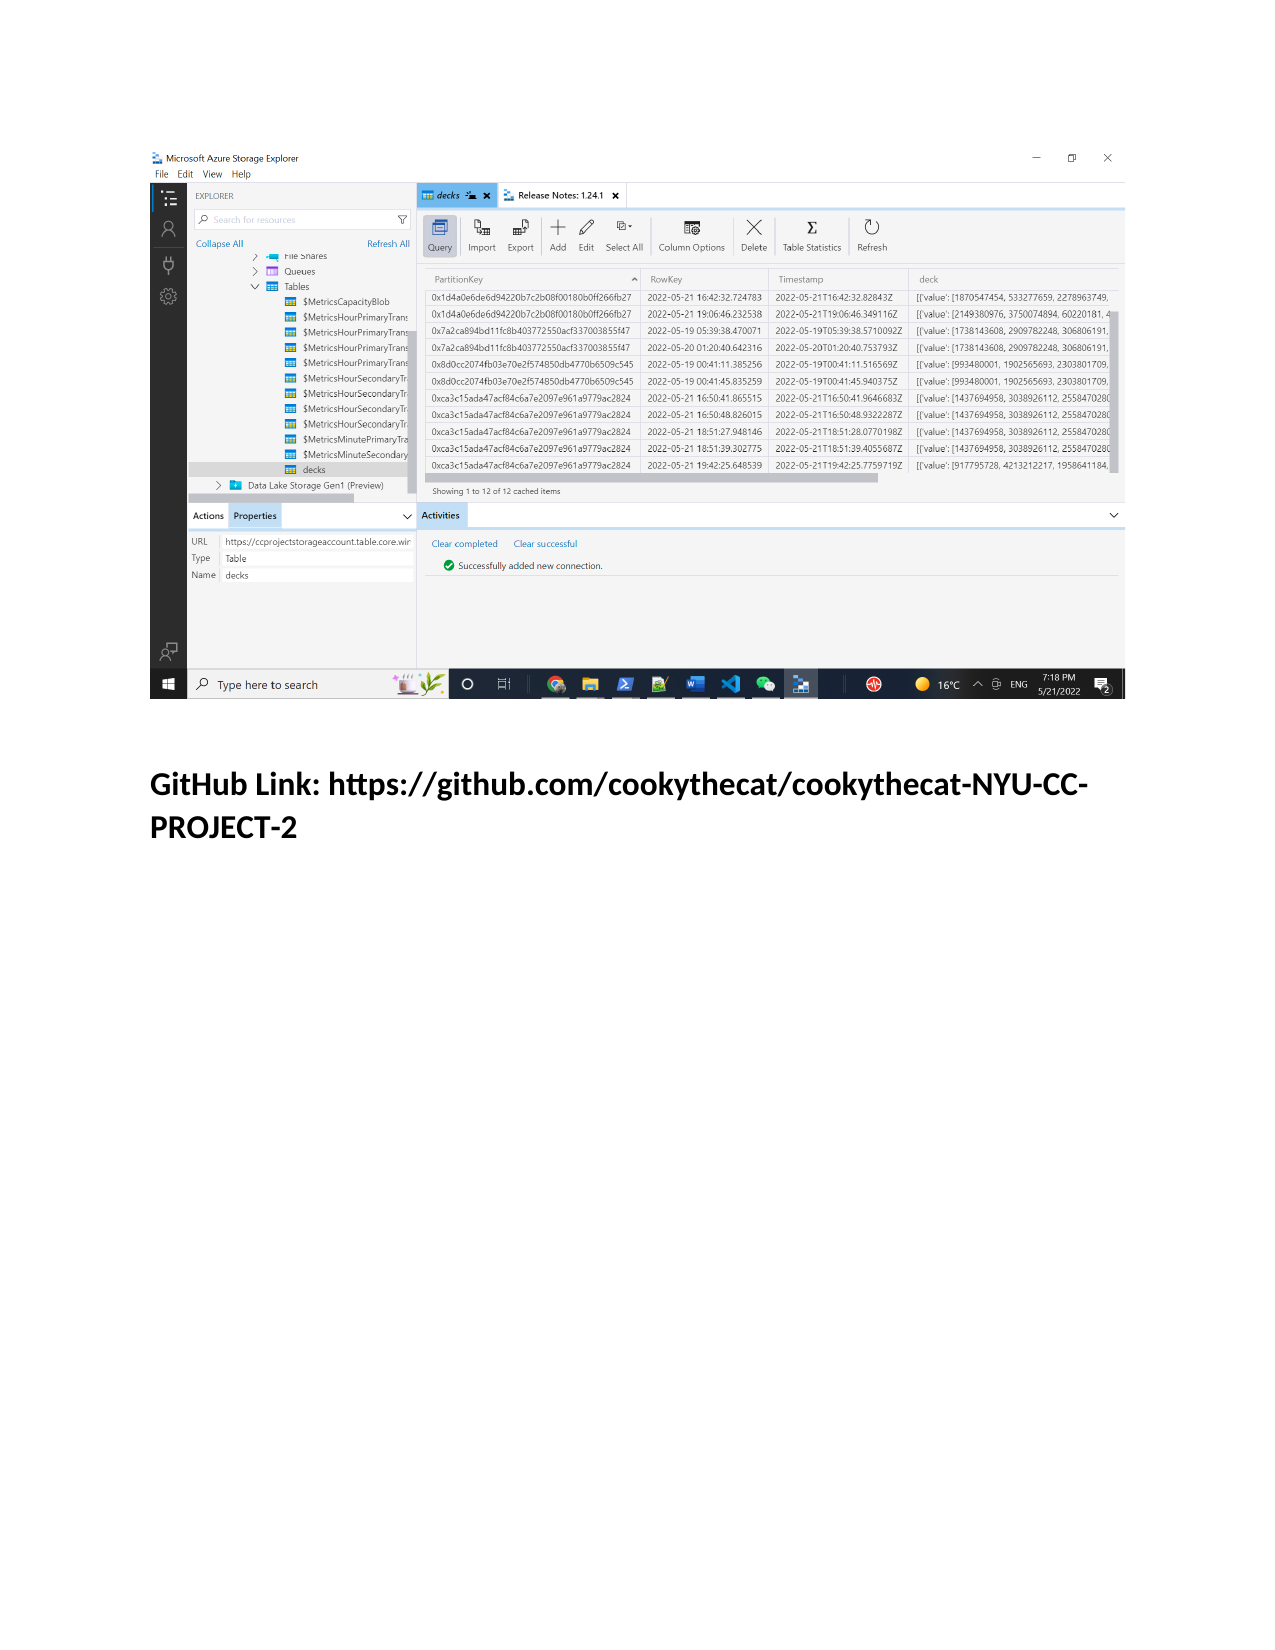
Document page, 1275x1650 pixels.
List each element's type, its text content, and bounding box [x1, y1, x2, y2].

text GitHub Link: https://github.com/cookythecat/cookythecat-NYU-CC-PROJECT-2 [150, 763, 1125, 847]
picture [150, 150, 1125, 699]
